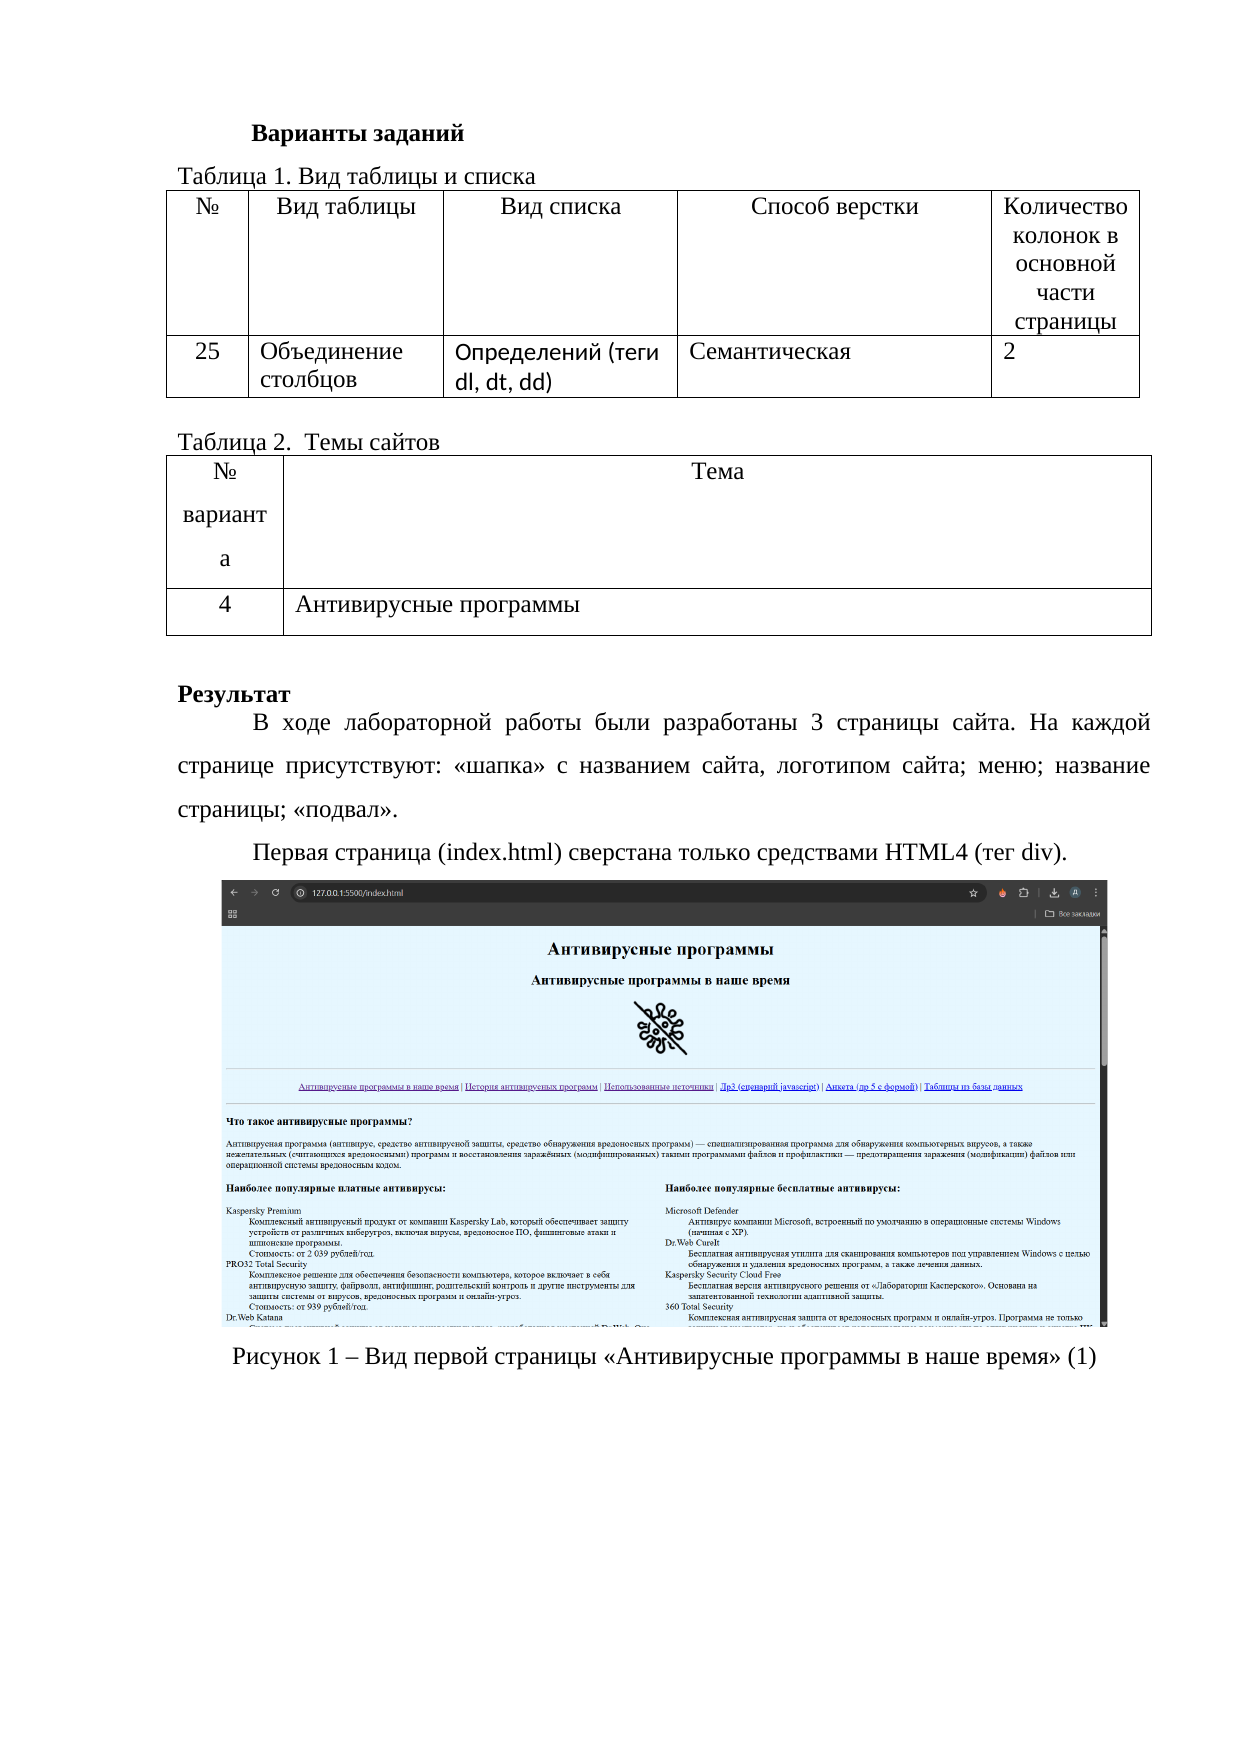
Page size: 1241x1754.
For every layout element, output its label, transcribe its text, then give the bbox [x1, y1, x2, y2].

table_cell 2 [992, 336, 1139, 397]
table_header Вид таблицы [249, 191, 443, 335]
table_header Тема [284, 456, 1151, 588]
picture [221, 880, 1108, 1327]
table_header Способ верстки [678, 191, 991, 335]
text Таблица 1. Вид таблицы и списка [177, 161, 1152, 190]
text Первая страница (index.html) сверстана только средствами HTML4 (тег div). [177, 837, 1152, 866]
text Результат [177, 679, 1152, 707]
table_cell Объединение столбцов [249, 336, 443, 397]
table_cell Определений (теги dl, dt, dd) [444, 336, 677, 397]
table_header № [167, 191, 248, 335]
table_cell 4 [167, 589, 283, 634]
table_header Вид списка [444, 191, 677, 335]
text В ходе лабораторной работы были разработаны 3 страницы сайта. На каждой странице присутствуют: «шапка» с названием сайта, логотипом сайта; меню; название страницы; «подвал». [177, 707, 1152, 822]
text Рисунок 1 – Вид первой страницы «Антивирусные программы в наше время» (1) [177, 1341, 1152, 1369]
table_header Количество колонок в основной части страницы [992, 191, 1139, 335]
table_cell 25 [167, 336, 248, 397]
table_cell Семантическая [678, 336, 991, 397]
text Варианты заданий [177, 118, 1152, 147]
table_cell Антивирусные программы [284, 589, 1151, 634]
table_header № варианта [167, 456, 283, 588]
text Таблица 2. Темы сайтов [177, 427, 1152, 455]
